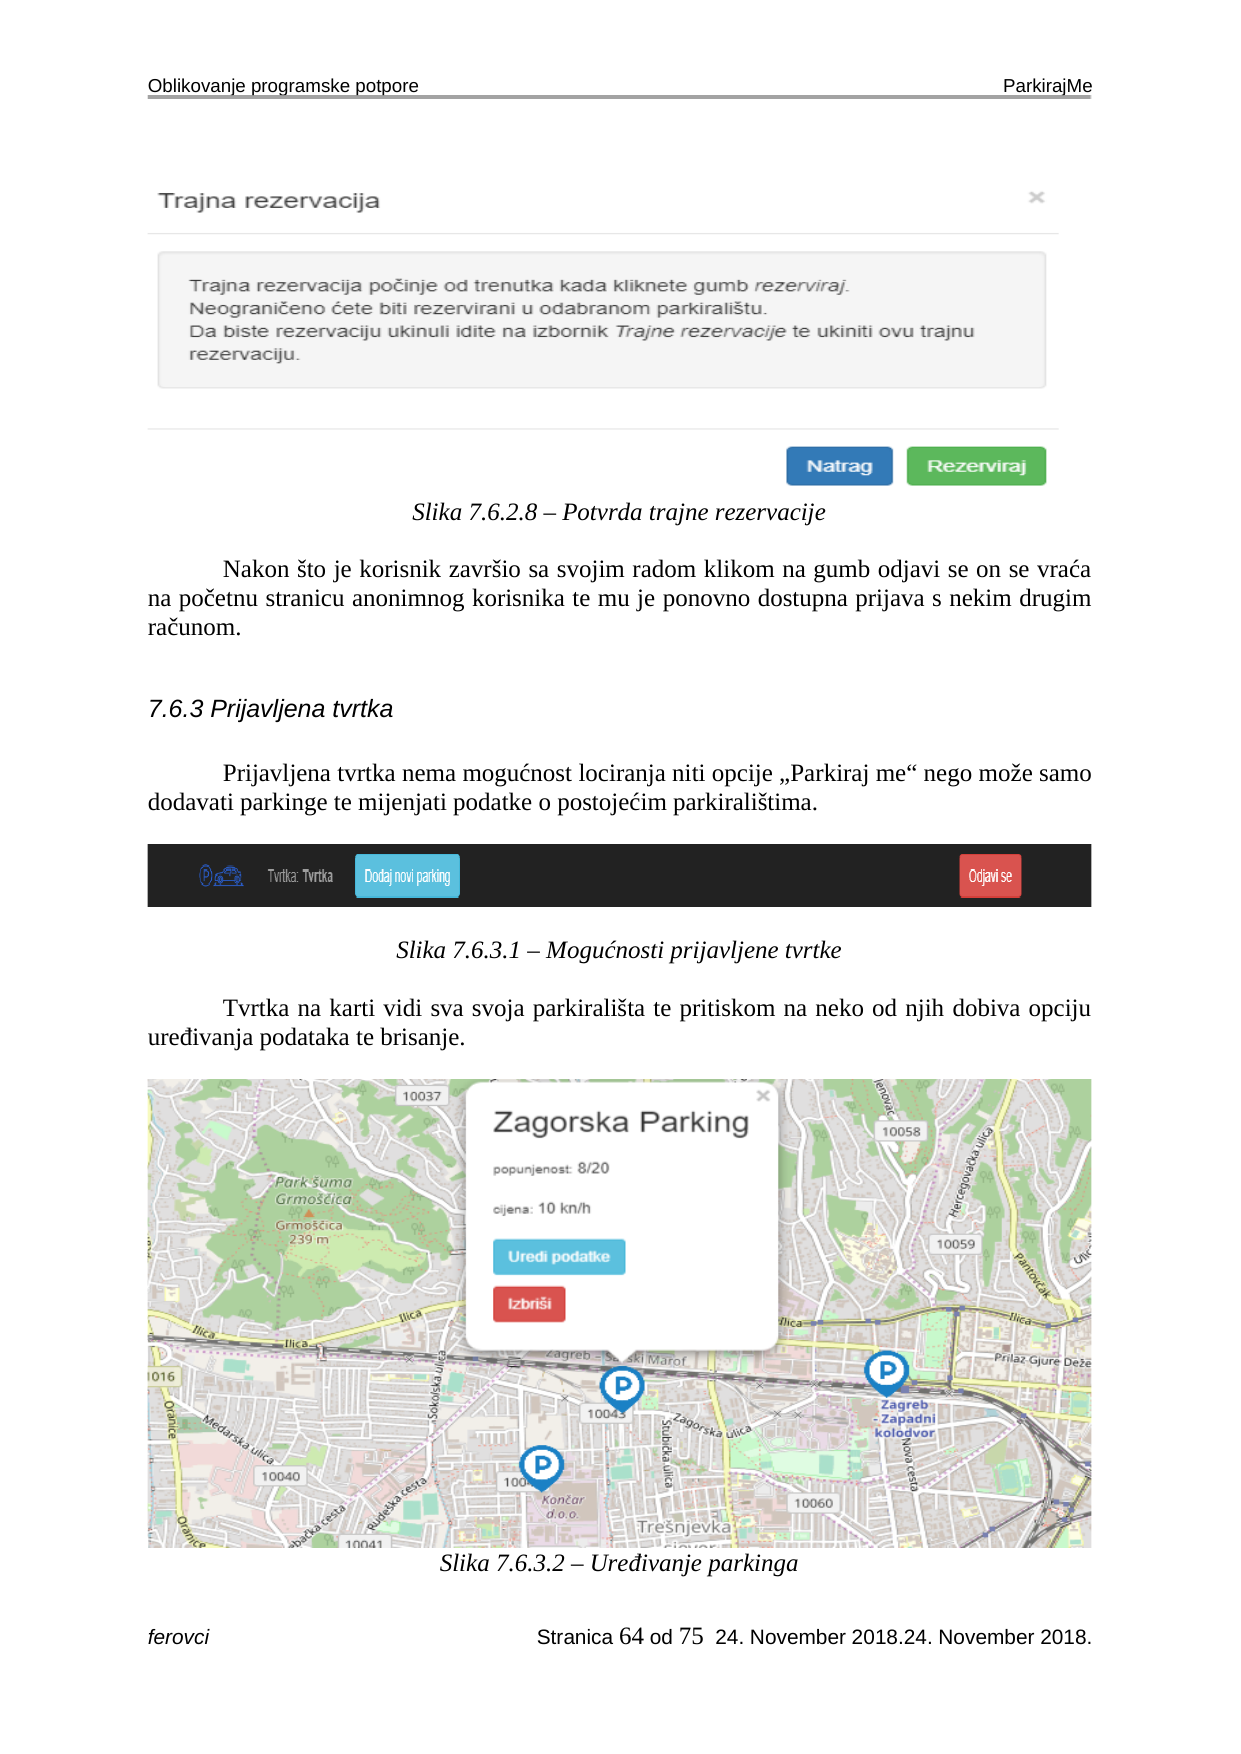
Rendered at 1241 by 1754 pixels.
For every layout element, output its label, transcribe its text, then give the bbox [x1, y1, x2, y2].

text Tvrtka na karti vidi sva svoja parkirališta te pritiskom na neko od njih dobiva opciju uređivanja podataka te brisanje. [148, 993, 1093, 1050]
text Nakon što je korisnik završio sa svojim radom klikom na gumb odjavi se on se vraća na početnu stranicu anonimnog korisnika te mu je ponovno dostupna prijava s nekim drugim računom. [148, 554, 1093, 640]
picture [147, 176, 1059, 497]
text Slika 7.6.3.2 – Uređivanje parkinga [148, 1548, 1093, 1577]
picture [147, 844, 1092, 907]
text Prijavljena tvrtka nema mogućnost lociranja niti opcije „Parkiraj me“ nego može samo dodavati parkinge te mijenjati podatke o postojećim parkiralištima. [148, 758, 1093, 815]
picture [147, 95, 1092, 99]
text Slika 7.6.3.1 – Mogućnosti prijavljene tvrtke [148, 935, 1093, 964]
text Slika 7.6.2.8 – Potvrda trajne rezervacije [148, 497, 1093, 525]
picture [147, 1079, 1092, 1548]
subtitle 7.6.3 Prijavljena tvrtka [148, 694, 1093, 723]
